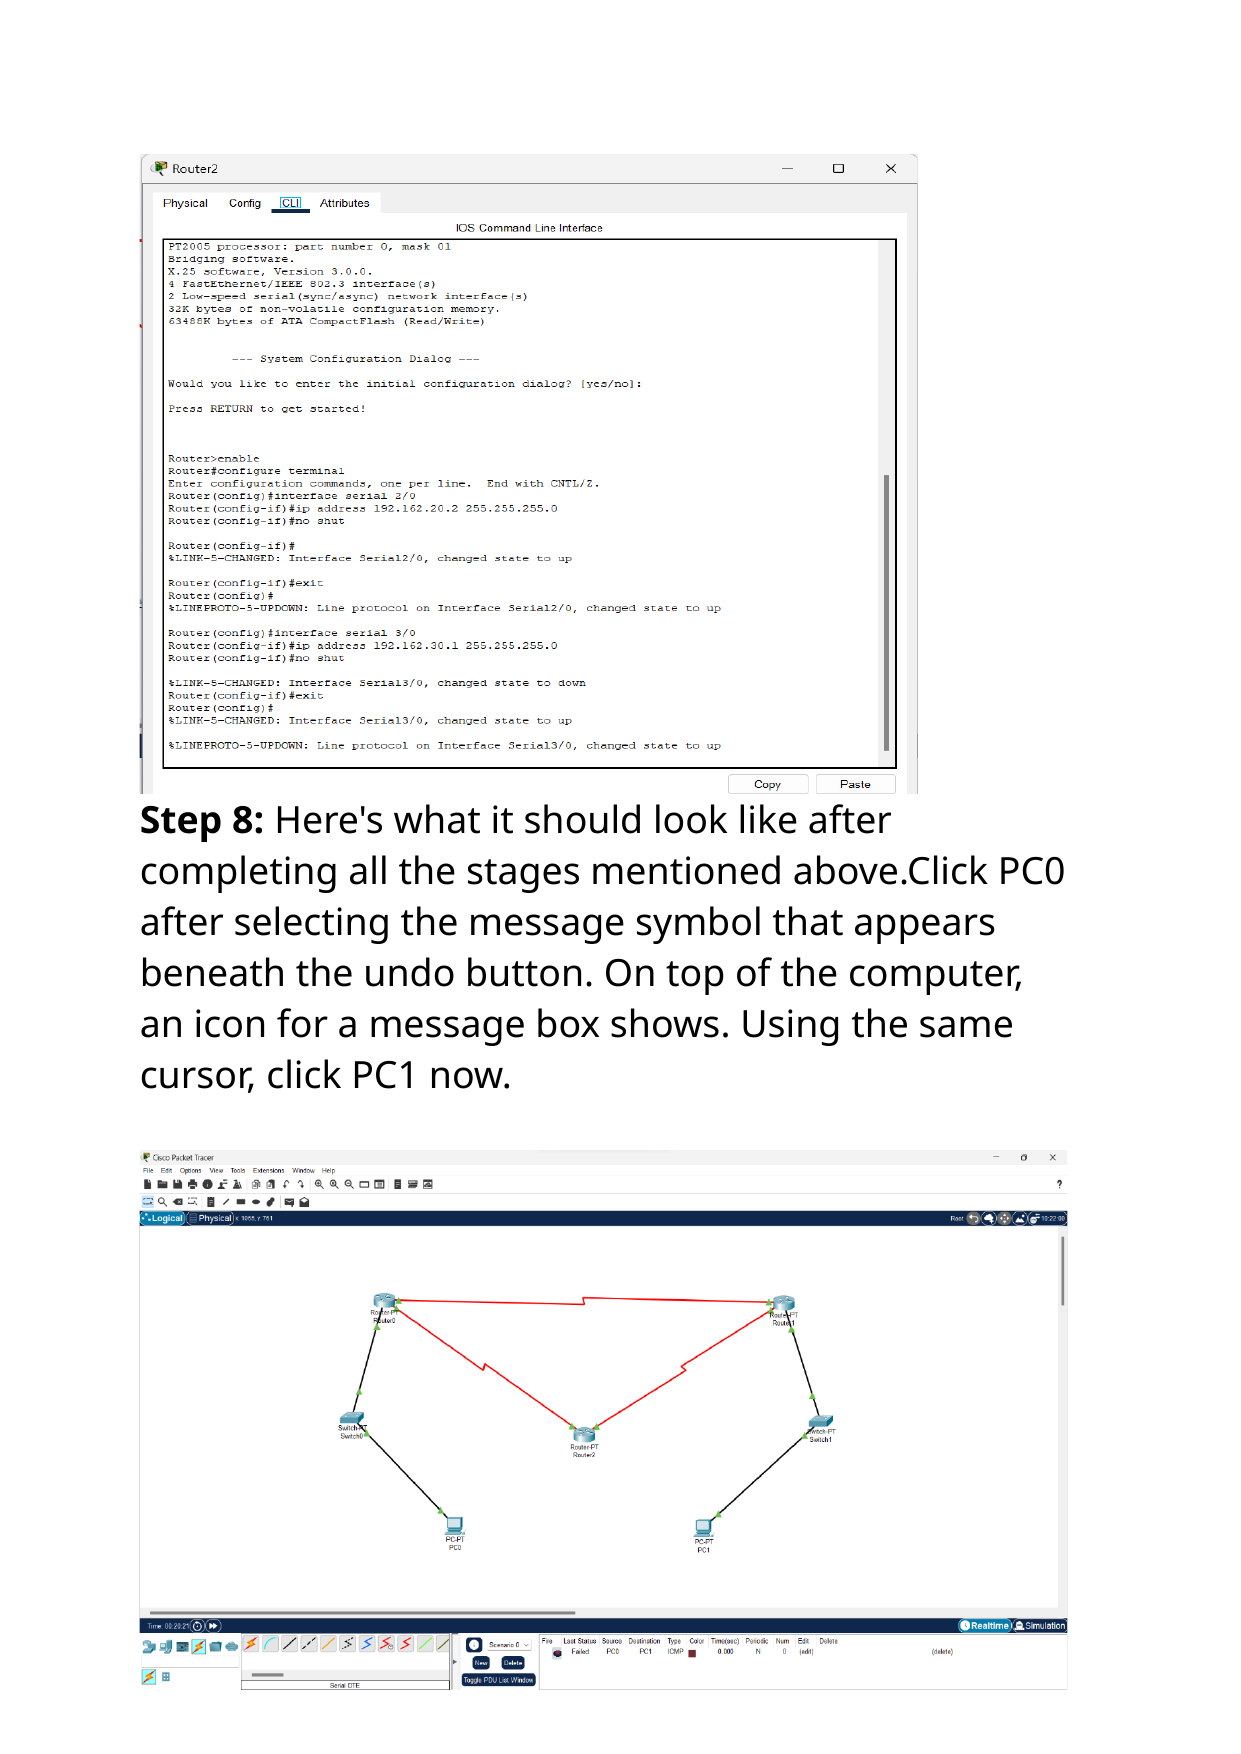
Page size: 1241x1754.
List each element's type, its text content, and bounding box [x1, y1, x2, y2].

picture [162, 1217, 171, 1223]
text Step 8: Here's what it should look like after completing all the stages mentioned above.Click PC0 after selecting the message symbol that appears beneath the undo button. On top of the computer, an icon for a message box shows. Using the same cursor, click PC1 now. [139, 793, 1078, 1099]
picture [139, 154, 918, 794]
picture [139, 1150, 1068, 1690]
